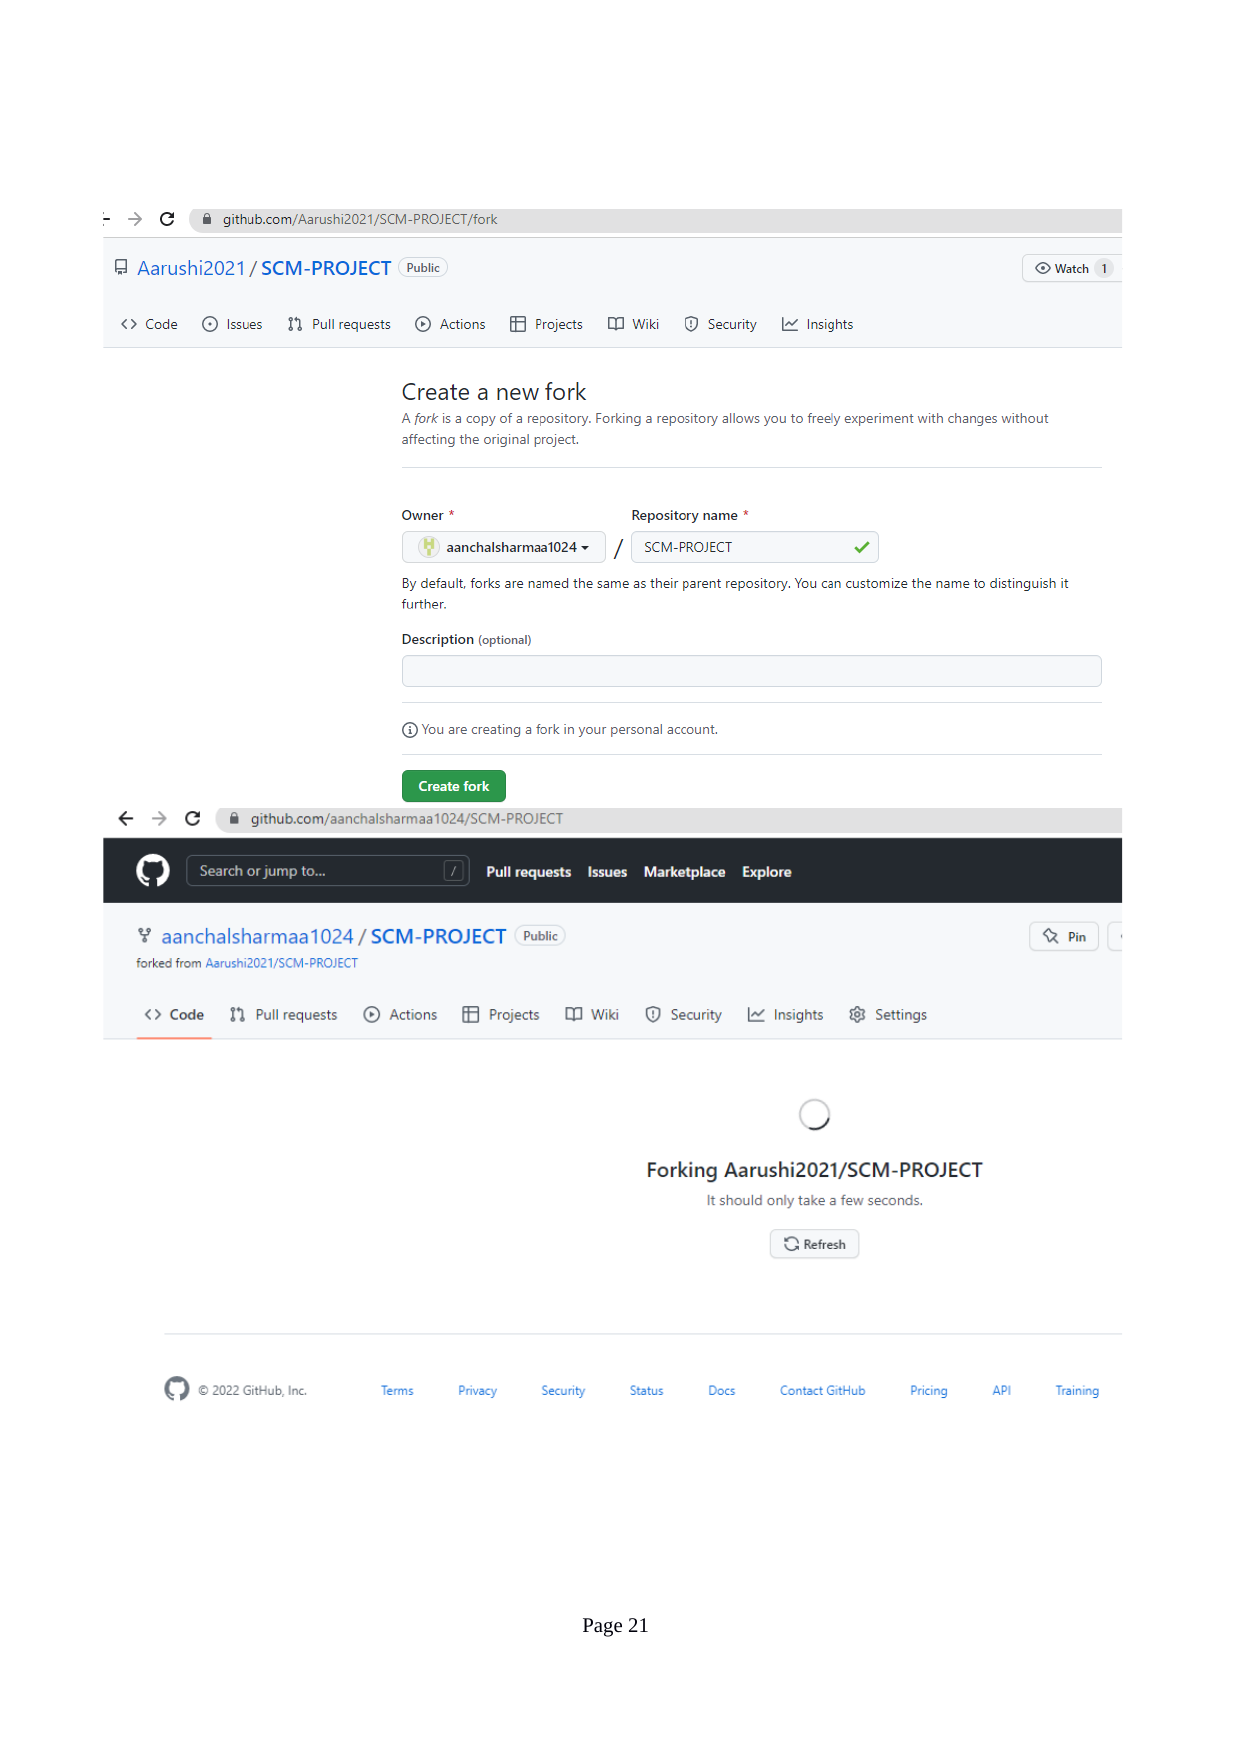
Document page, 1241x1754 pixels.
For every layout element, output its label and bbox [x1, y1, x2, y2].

picture [103, 209, 1123, 1421]
